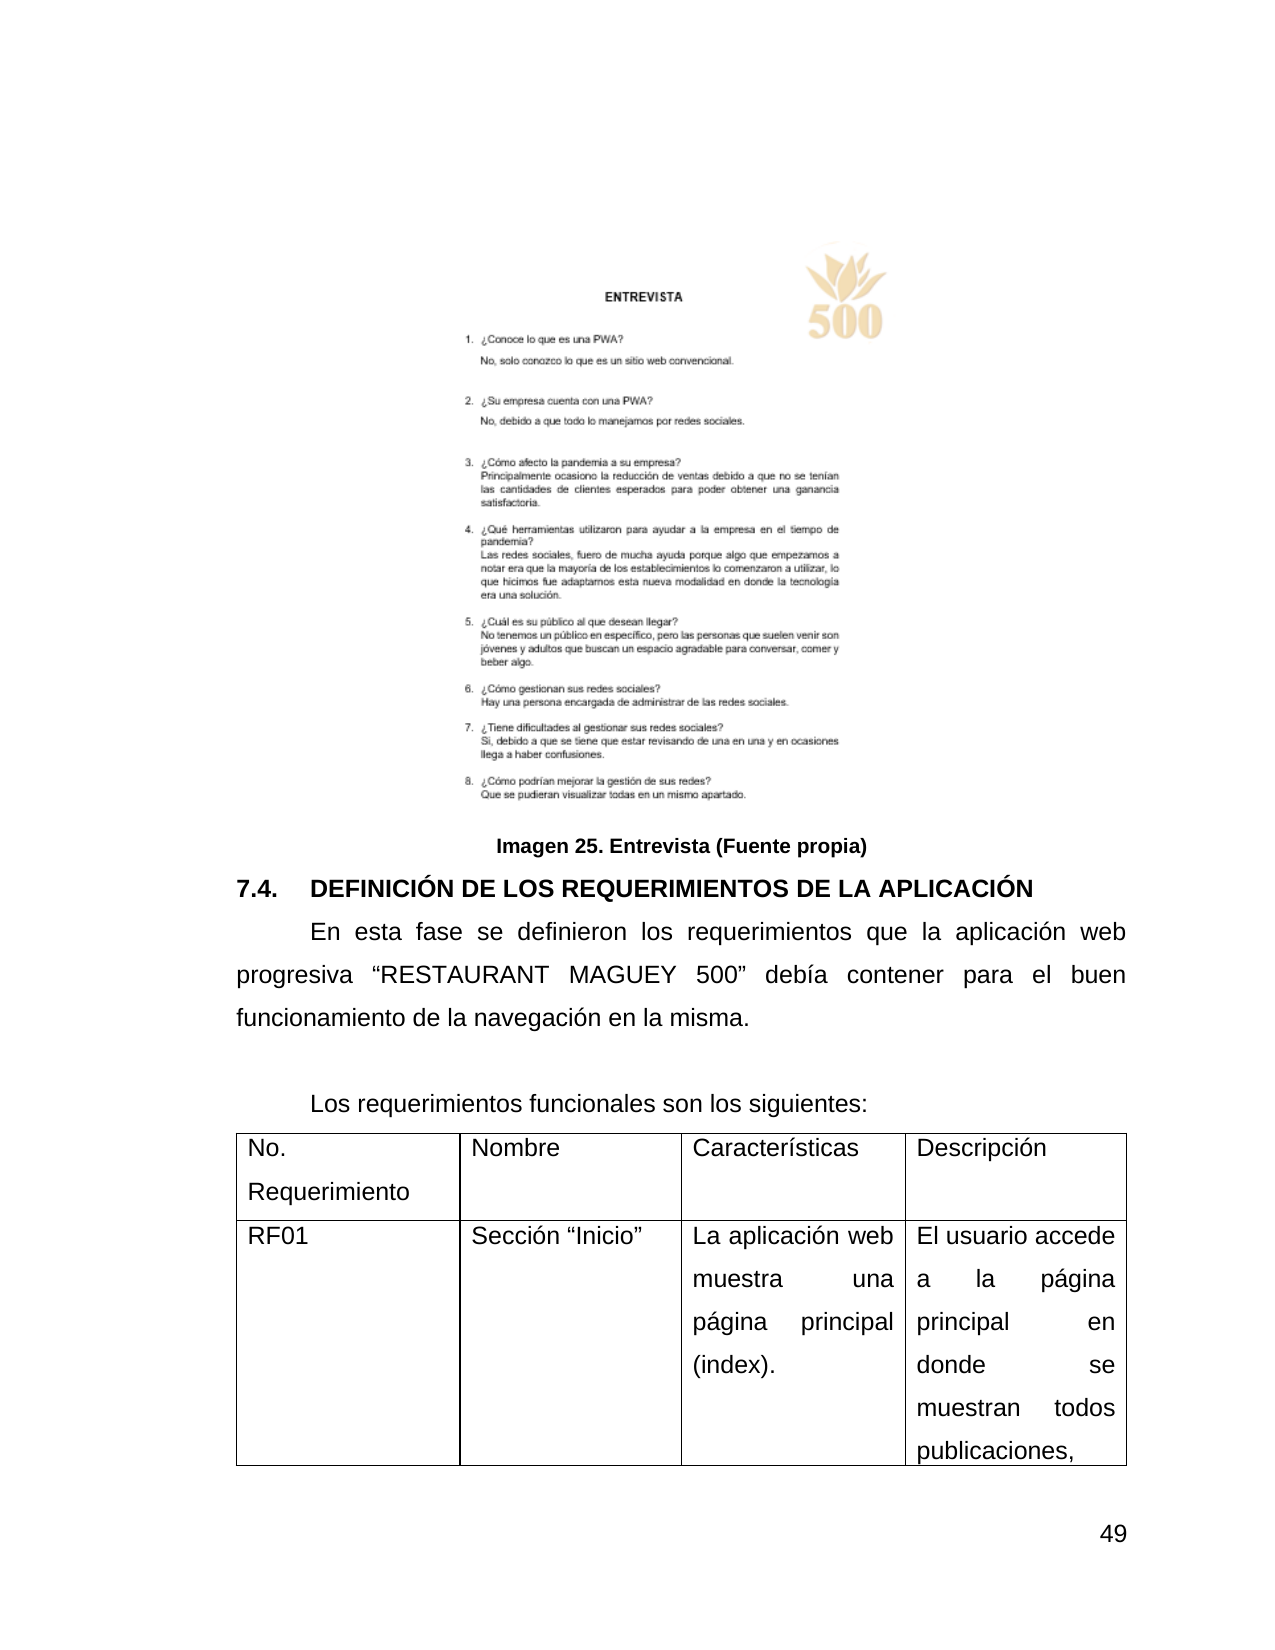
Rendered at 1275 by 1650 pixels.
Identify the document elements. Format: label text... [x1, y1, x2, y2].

text Los requerimientos funcionales son los siguientes: [236, 1089, 1127, 1118]
table_cell Sección “Inicio” [461, 1221, 681, 1465]
table_cell RF01 [237, 1221, 459, 1465]
subtitle 7.4. DEFINICIÓN DE LOS REQUERIMIENTOS DE LA APLICACIÓN [236, 874, 1127, 902]
table_header Descripción [906, 1134, 1126, 1219]
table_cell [906, 1221, 1126, 1465]
picture [456, 236, 907, 820]
table_header Nombre [461, 1134, 681, 1219]
text Imagen 25. Entrevista (Fuente propia) [236, 833, 1127, 857]
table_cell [682, 1221, 905, 1465]
table_header No. Requerimiento [237, 1134, 459, 1219]
table_header Características [682, 1134, 905, 1219]
text En esta fase se definieron los requerimientos que la aplicación web progresiva “RESTAURANT MAGUEY 500” debía contener para el buen funcionamiento de la navegación en la misma. [236, 917, 1127, 1032]
